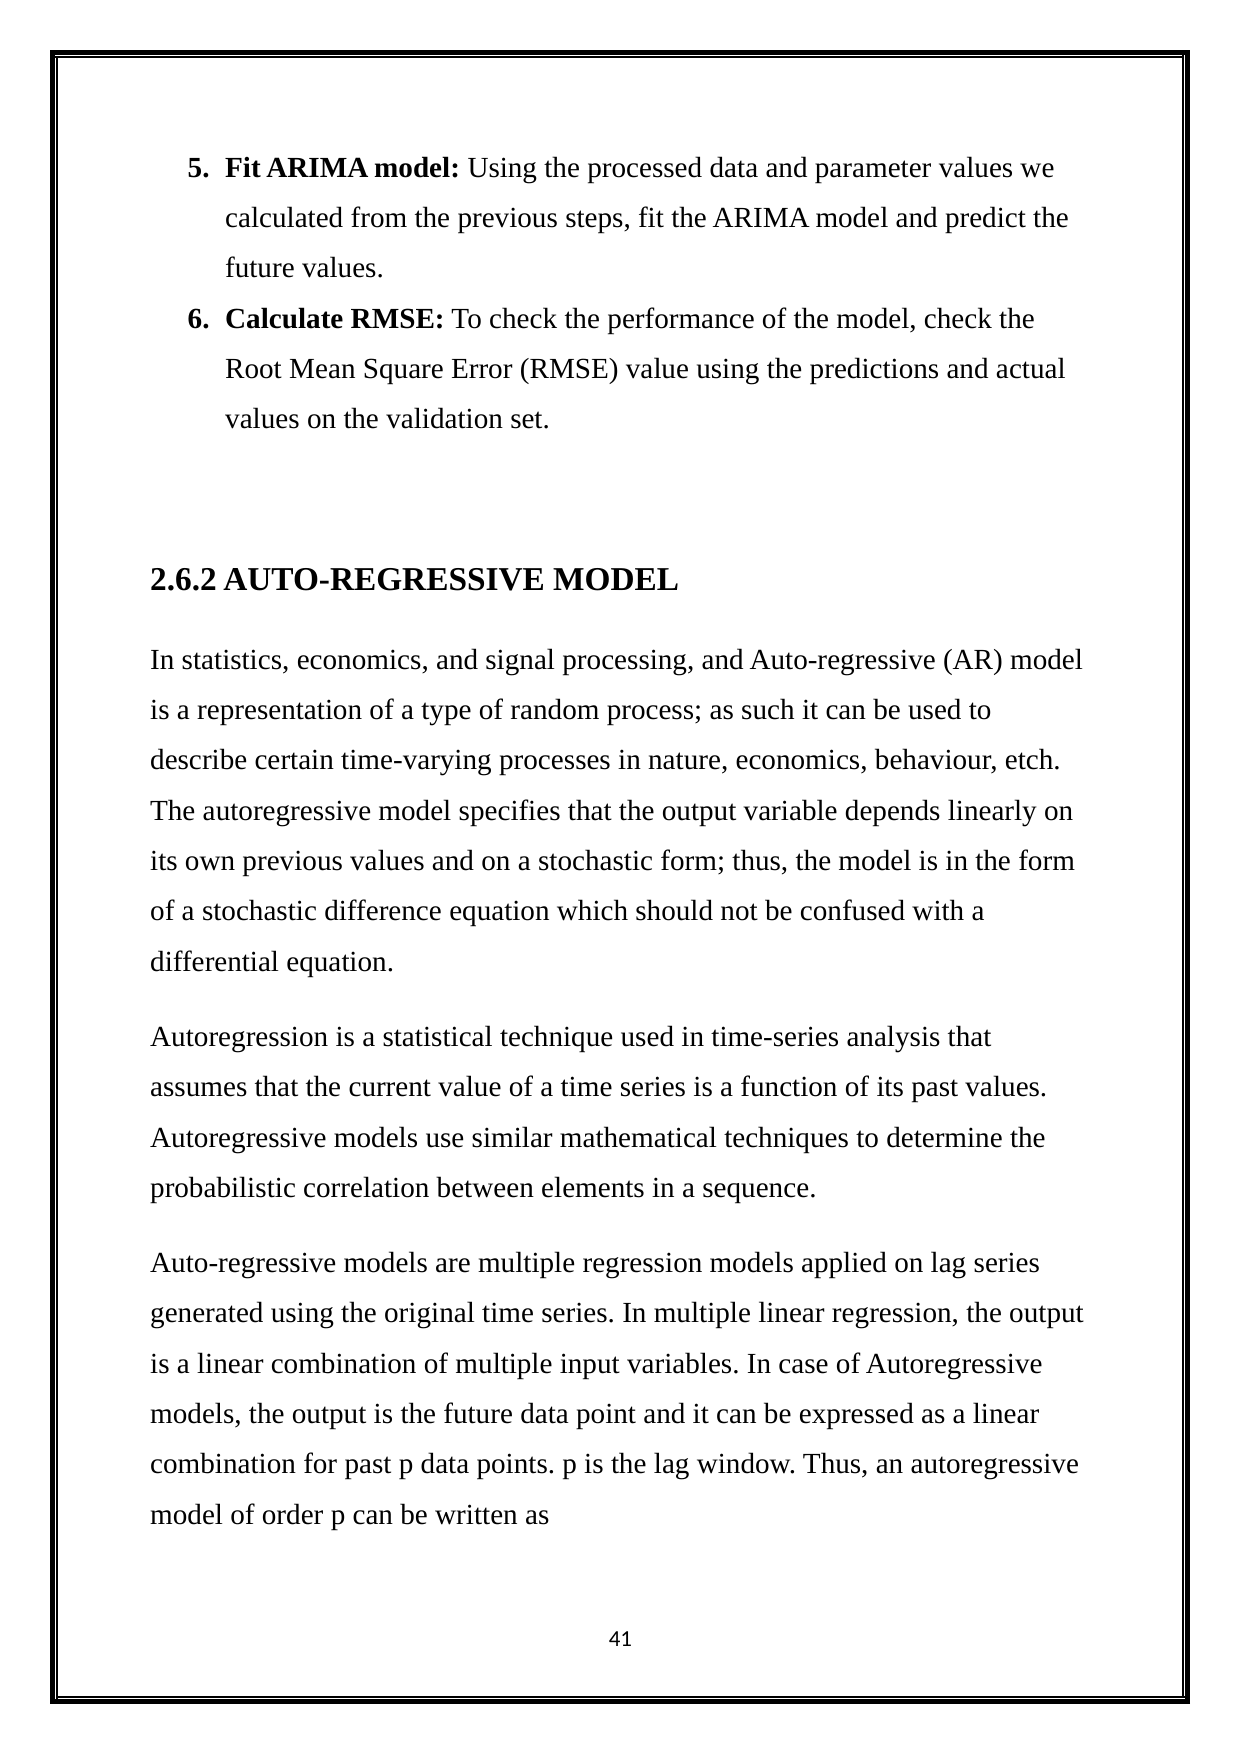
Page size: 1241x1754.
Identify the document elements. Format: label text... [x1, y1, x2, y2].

text Auto-regressive models are multiple regression models applied on lag series generated using the original time series. In multiple linear regression, the output is a linear combination of multiple input variables. In case of Autoregressive models, the output is the future data point and it can be expressed as a linear combination for past p data points. p is the lag window. Thus, an autoregressive model of order p can be written as [150, 1245, 1090, 1530]
text Autoregression is a statistical technique used in time-series analysis that assumes that the current value of a time series is a function of its past values. Autoregressive models use similar mathematical techniques to determine the probabilistic correlation between elements in a sequence. [150, 1019, 1090, 1203]
text 2.6.2 AUTO-REGRESSIVE MODEL [150, 559, 1090, 598]
list Fit ARIMA model: Using the processed data and parameter values we calculated from the previous steps, fit the ARIMA model and predict the future values. [187, 150, 1090, 284]
text In statistics, economics, and signal processing, and Auto-regressive (AR) model is a representation of a type of random process; as such it can be used to describe certain time-varying processes in nature, economics, behaviour, etch. The autoregressive model specifies that the output variable depends linearly on its own previous values and on a stochastic form; thus, the model is in the form of a stochastic difference equation which should not be confused with a differential equation. [150, 642, 1090, 977]
list Calculate RMSE: To check the performance of the model, check the Root Mean Square Error (RMSE) value using the predictions and actual values on the validation set. [187, 301, 1090, 435]
